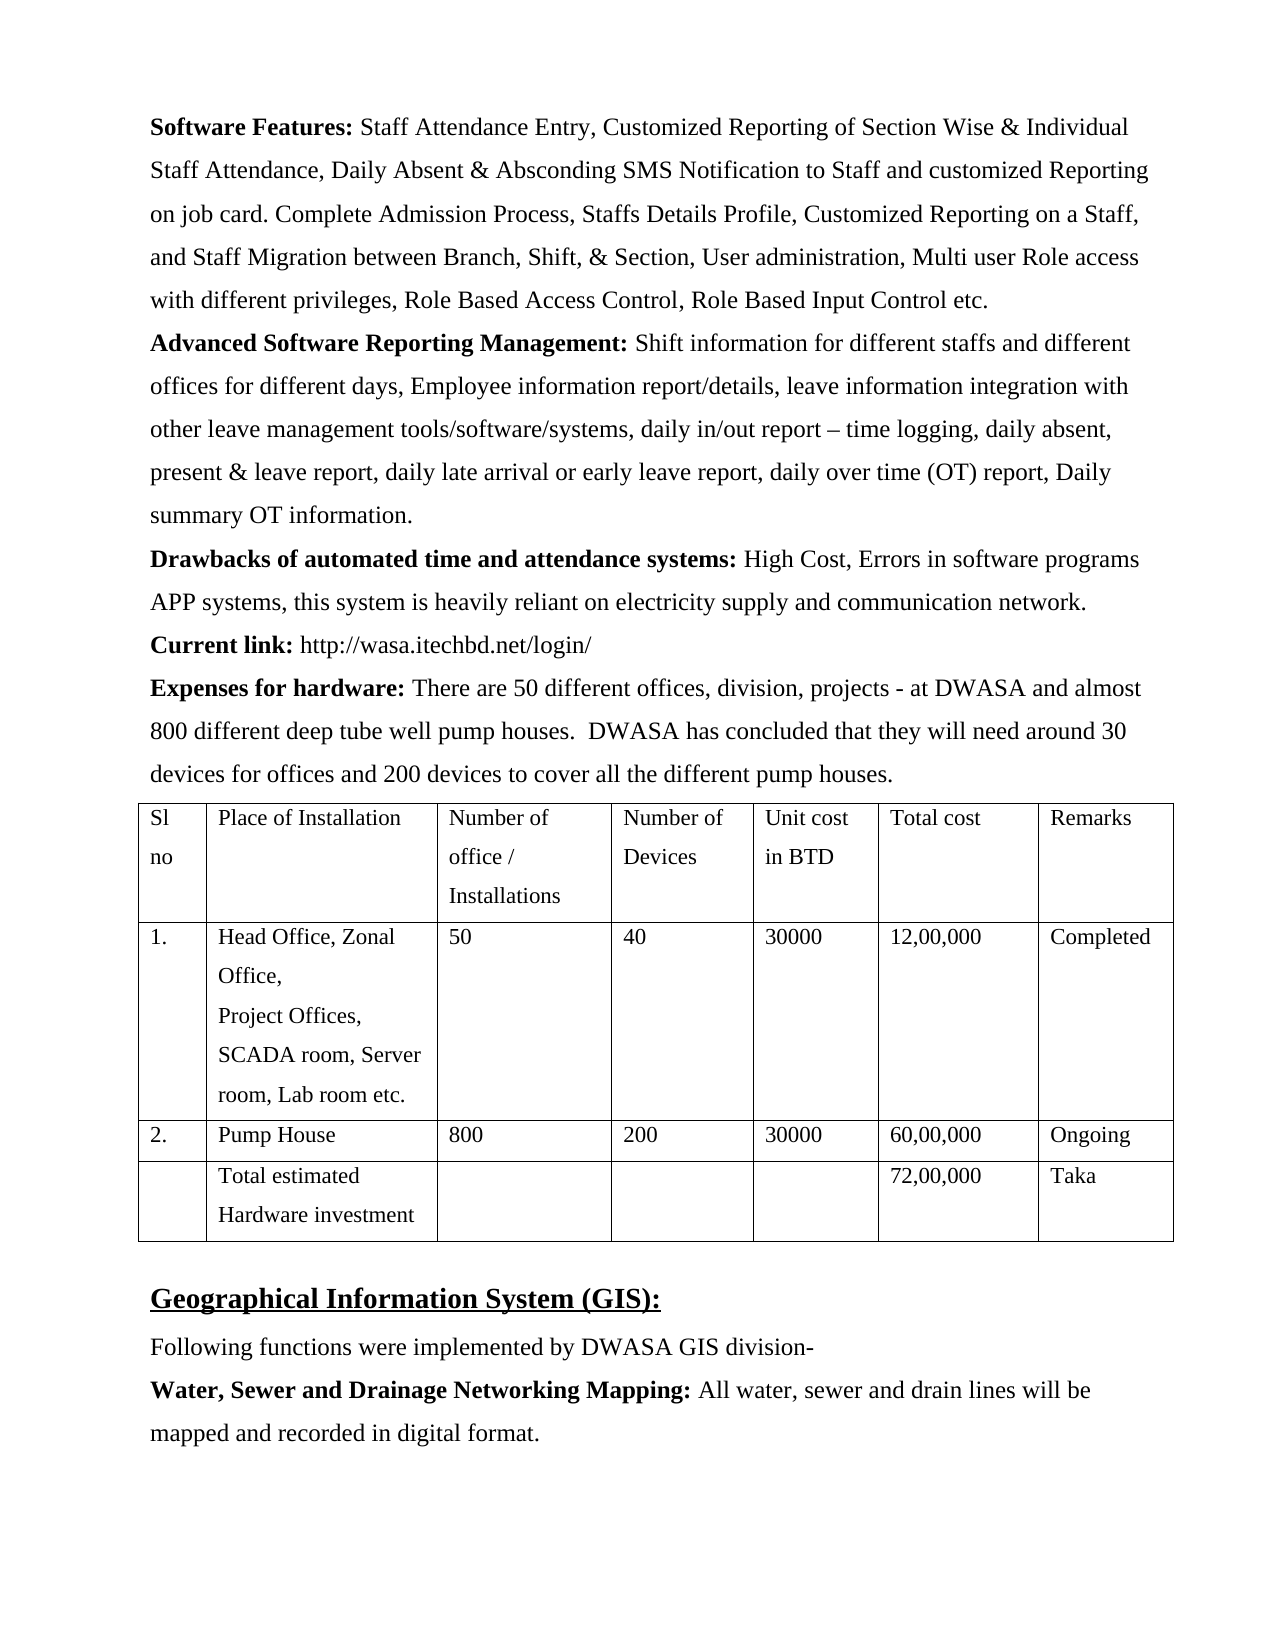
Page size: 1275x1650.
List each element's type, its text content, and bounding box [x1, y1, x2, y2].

table_cell Total estimated Hardware investment [207, 1162, 437, 1241]
table_cell Taka [1039, 1162, 1173, 1241]
table_header Place of Installation [207, 804, 437, 922]
table_cell 40 [612, 923, 753, 1120]
table_cell Head Office, Zonal Office, Project Offices, SCADA room, Server room, Lab room etc. [207, 923, 437, 1120]
table_header Sl no [139, 804, 206, 922]
table_cell Ongoing [1039, 1121, 1173, 1161]
text Advanced Software Reporting Management: Shift information for different staffs and different offices for different days, Employee information report/details, leave information integration with other leave management tools/software/systems, daily in/out report – time logging, daily absent, present & leave report, daily late arrival or early leave report, daily over time (OT) report, Daily summary OT information. [150, 328, 1162, 529]
table_cell 12,00,000 [879, 923, 1038, 1120]
table_header Number of Devices [612, 804, 753, 922]
table_header Number of office / Installations [438, 804, 611, 922]
table_cell 30000 [754, 923, 878, 1120]
table_header Remarks [1039, 804, 1173, 922]
table_cell [612, 1162, 753, 1241]
text Water, Sewer and Drainage Networking Mapping: All water, sewer and drain lines will be mapped and recorded in digital format. [150, 1375, 1162, 1447]
table_cell 60,00,000 [879, 1121, 1038, 1161]
table_cell 30000 [754, 1121, 878, 1161]
table_cell 50 [438, 923, 611, 1120]
table_cell [754, 1162, 878, 1241]
table_cell 1. [139, 923, 206, 1120]
table_cell 800 [438, 1121, 611, 1161]
text Drawbacks of automated time and attendance systems: High Cost, Errors in software programs APP systems, this system is heavily reliant on electricity supply and communication network. [150, 544, 1162, 616]
table_cell 2. [139, 1121, 206, 1161]
text Following functions were implemented by DWASA GIS division- [150, 1332, 1162, 1361]
table_cell 200 [612, 1121, 753, 1161]
table_header Total cost [879, 804, 1038, 922]
table_cell 72,00,000 [879, 1162, 1038, 1241]
text Geographical Information System (GIS): [150, 1281, 1162, 1315]
table_cell Completed [1039, 923, 1173, 1120]
table_cell Pump House [207, 1121, 437, 1161]
table_header Unit cost in BTD [754, 804, 878, 922]
text Current link: http://wasa.itechbd.net/login/ [150, 630, 1162, 659]
table_cell [438, 1162, 611, 1241]
text Software Features: Staff Attendance Entry, Customized Reporting of Section Wise & Individual Staff Attendance, Daily Absent & Absconding SMS Notification to Staff and customized Reporting on job card. Complete Admission Process, Staffs Details Profile, Customized Reporting on a Staff, and Staff Migration between Branch, Shift, & Section, User administration, Multi user Role access with different privileges, Role Based Access Control, Role Based Input Control etc. [150, 112, 1162, 314]
table_cell [139, 1162, 206, 1241]
text Expenses for hardware: There are 50 different offices, division, projects - at DWASA and almost 800 different deep tube well pump houses. DWASA has concluded that they will need around 30 devices for offices and 200 devices to cover all the different pump houses. [150, 673, 1162, 788]
